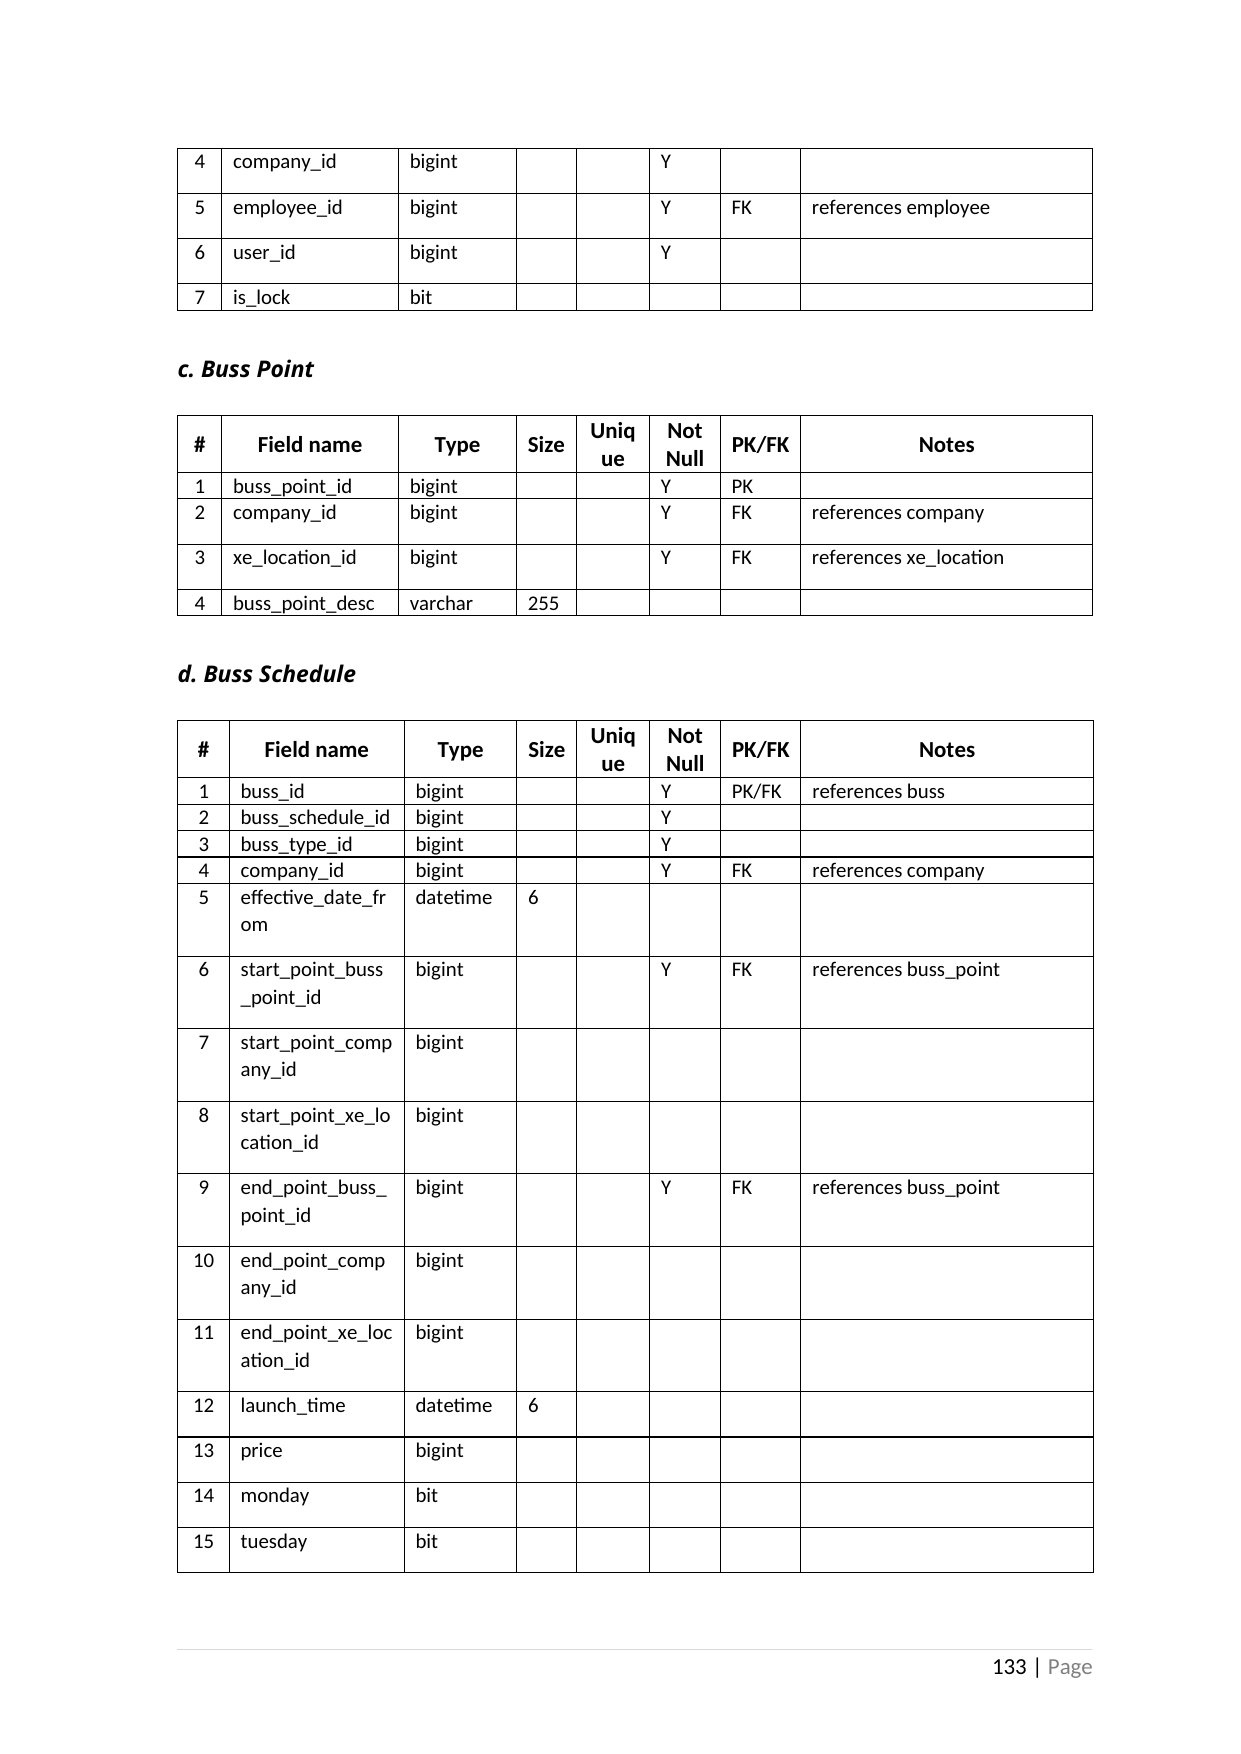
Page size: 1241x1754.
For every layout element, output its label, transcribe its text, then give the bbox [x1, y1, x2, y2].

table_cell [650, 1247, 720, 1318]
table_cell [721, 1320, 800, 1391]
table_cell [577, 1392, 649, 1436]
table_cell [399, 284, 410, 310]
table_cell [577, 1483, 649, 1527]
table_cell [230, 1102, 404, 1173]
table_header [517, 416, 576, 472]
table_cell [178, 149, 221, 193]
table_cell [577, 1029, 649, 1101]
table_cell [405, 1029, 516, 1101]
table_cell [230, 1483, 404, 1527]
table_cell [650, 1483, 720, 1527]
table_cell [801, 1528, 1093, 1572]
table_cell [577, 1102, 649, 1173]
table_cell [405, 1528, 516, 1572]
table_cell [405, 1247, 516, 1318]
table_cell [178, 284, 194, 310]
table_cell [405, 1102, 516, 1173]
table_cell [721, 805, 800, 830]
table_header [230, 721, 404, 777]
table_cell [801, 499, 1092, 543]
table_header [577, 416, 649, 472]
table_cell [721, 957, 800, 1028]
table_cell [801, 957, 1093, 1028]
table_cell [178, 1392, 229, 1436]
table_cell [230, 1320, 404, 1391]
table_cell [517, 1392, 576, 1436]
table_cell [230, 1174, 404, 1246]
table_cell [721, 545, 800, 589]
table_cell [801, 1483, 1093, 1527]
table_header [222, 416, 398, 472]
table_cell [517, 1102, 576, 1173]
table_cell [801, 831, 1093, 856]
subtitle d. Buss Schedule [177, 658, 1092, 689]
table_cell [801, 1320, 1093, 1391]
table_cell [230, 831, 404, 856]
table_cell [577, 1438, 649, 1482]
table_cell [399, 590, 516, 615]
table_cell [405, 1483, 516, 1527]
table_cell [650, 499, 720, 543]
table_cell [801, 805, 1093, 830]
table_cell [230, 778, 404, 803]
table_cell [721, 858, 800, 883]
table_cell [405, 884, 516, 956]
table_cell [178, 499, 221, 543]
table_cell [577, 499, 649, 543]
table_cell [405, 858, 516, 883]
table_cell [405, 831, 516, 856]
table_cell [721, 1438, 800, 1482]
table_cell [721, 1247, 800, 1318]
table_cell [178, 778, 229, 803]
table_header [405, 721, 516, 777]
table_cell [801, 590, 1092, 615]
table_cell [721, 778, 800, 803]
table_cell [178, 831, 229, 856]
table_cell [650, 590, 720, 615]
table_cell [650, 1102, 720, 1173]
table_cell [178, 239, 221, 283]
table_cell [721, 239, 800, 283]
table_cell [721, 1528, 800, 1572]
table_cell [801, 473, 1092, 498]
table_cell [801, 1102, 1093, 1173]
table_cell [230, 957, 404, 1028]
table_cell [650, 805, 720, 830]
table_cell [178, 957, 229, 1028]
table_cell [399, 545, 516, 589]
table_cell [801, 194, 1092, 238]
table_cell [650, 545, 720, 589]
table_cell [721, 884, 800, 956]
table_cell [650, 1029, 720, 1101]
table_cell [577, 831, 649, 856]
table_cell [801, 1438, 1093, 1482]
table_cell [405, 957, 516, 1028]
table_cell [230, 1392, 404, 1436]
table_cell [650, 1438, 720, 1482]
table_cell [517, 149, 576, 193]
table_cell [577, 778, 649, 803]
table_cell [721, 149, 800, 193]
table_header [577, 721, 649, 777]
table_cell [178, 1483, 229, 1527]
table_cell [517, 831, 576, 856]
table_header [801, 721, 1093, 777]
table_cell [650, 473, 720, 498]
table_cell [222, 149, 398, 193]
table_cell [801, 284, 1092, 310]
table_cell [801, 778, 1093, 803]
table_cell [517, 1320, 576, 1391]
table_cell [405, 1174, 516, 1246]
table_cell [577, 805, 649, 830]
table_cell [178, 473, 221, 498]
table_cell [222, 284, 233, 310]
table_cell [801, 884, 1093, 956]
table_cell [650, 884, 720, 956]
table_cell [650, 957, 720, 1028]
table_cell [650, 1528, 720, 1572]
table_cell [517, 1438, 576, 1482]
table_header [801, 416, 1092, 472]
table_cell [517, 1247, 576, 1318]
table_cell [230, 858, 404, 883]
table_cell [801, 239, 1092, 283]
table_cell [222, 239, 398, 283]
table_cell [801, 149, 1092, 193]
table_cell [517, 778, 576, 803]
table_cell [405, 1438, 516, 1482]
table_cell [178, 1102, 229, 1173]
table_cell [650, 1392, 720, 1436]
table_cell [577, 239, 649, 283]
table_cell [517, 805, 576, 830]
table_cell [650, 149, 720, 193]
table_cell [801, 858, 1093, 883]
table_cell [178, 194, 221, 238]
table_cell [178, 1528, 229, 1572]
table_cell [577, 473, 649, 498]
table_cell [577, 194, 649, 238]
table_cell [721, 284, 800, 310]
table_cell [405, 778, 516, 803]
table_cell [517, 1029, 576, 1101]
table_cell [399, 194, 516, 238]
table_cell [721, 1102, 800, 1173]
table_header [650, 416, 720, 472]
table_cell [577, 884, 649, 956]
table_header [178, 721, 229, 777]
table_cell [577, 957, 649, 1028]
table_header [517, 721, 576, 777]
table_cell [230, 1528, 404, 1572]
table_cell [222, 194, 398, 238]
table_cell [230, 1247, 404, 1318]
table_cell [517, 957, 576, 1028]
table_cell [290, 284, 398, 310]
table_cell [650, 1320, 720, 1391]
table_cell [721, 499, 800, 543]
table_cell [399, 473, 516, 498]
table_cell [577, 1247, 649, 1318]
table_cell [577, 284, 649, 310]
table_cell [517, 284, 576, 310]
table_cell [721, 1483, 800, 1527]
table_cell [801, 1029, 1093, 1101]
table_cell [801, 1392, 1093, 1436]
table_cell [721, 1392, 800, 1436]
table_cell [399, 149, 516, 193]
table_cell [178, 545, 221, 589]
subtitle c. Buss Point [177, 353, 1092, 384]
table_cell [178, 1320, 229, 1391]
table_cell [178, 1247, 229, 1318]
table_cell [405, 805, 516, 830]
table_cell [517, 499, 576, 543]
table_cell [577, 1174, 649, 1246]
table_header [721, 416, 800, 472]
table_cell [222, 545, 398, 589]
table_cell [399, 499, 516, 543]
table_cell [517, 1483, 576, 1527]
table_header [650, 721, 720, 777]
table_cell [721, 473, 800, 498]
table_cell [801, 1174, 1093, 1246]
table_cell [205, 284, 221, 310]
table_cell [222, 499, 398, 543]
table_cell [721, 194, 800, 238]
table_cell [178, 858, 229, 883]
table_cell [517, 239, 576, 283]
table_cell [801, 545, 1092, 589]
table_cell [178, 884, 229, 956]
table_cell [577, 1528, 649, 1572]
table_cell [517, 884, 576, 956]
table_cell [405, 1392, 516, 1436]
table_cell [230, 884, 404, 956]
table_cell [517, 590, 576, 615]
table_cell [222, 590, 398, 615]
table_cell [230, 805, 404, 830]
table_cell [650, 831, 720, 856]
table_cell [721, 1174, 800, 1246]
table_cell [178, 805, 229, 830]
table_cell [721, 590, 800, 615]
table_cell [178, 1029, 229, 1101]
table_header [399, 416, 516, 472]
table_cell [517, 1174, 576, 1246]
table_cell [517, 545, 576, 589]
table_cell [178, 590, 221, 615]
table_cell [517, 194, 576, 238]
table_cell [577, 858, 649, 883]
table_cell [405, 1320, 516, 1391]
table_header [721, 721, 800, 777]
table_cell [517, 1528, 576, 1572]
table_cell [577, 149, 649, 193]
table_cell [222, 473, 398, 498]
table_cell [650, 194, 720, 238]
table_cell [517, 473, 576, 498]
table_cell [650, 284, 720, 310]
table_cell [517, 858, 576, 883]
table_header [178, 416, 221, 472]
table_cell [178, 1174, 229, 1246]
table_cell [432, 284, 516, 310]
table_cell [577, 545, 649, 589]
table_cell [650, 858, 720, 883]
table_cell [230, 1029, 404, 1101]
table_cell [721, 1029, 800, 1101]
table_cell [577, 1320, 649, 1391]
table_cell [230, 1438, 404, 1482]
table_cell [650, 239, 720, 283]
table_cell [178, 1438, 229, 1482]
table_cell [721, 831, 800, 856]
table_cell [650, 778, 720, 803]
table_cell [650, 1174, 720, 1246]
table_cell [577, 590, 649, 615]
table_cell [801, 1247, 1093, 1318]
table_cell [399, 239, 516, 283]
